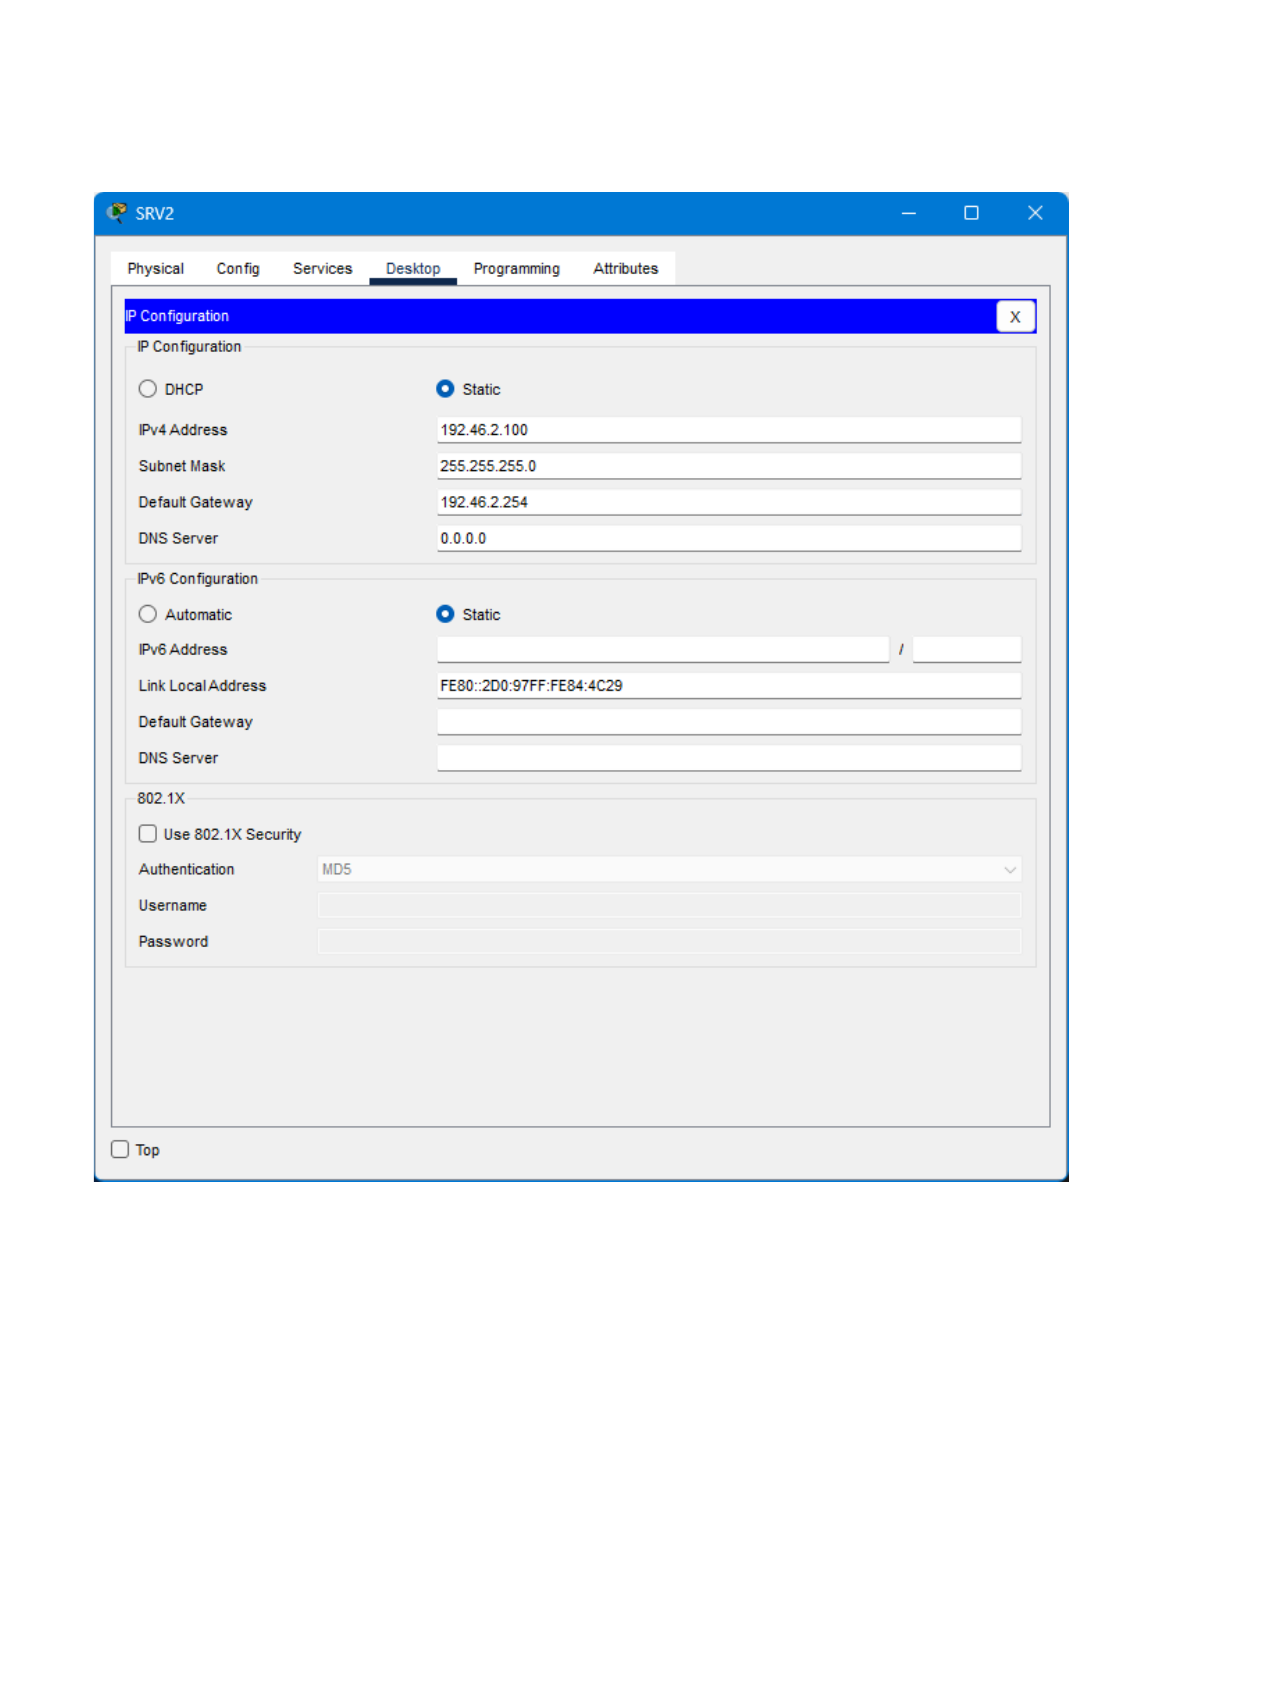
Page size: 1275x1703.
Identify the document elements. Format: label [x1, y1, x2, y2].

picture [93, 192, 1069, 1182]
